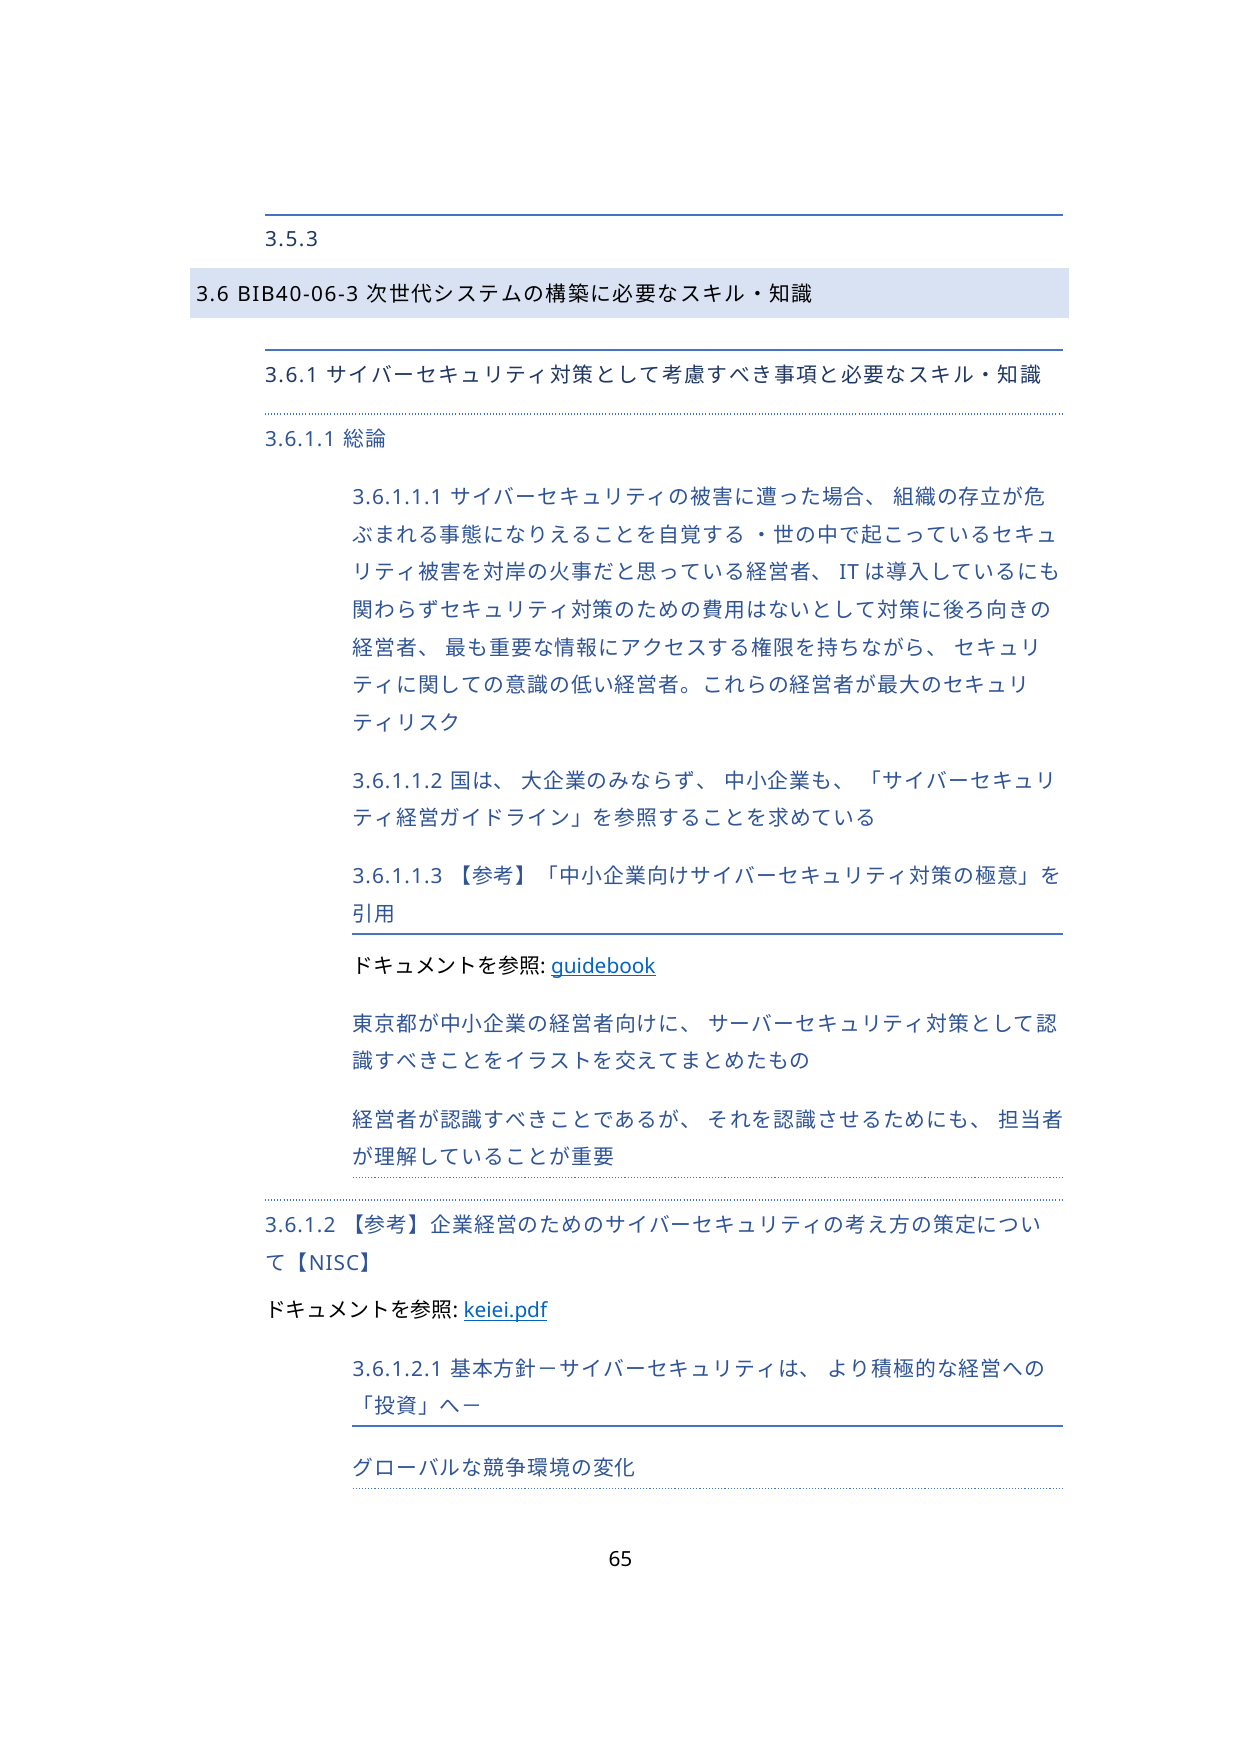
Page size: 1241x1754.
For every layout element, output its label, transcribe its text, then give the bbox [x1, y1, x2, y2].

text 国は、 大企業のみならず、 中小企業も、 「サイバーセキュリティ経営ガイドライン」を参照することを求めている [352, 760, 1063, 835]
text ドキュメントを参照: guidebook [352, 945, 1063, 983]
text 【参考】企業経営のためのサイバーセキュリティの考え方の策定について【NISC】 [265, 1199, 1063, 1280]
text グローバルな競争環境の変化 [352, 1448, 1063, 1489]
text サイバーセキュリティ対策として考慮すべき事項と必要なスキル・知識 [265, 351, 1063, 392]
text Bib40-06-3 次世代システムの構築に必要なスキル・知識 [196, 274, 1063, 311]
text 総論 [265, 413, 1063, 456]
text 経営者が認識すべきことであるが、 それを認識させるためにも、 担当者が理解していることが重要 [352, 1099, 1063, 1178]
text サイバーセキュリティの被害に遭った場合、 組織の存立が危ぶまれる事態になりえることを自覚する ・世の中で起こっているセキュリティ被害を対岸の火事だと思っている経営者、 ITは導入しているにも関わらずセキュリティ対策のための費用はないとして対策に後ろ向きの経営者、 最も重要な情報にアクセスする権限を持ちながら、 セキュリティに関しての意識の低い経営者。これらの経営者が最大のセキュリティリスク [352, 477, 1063, 739]
text 【参考】「中小企業向けサイバーセキュリティ対策の極意」を引用 [352, 856, 1063, 933]
text 基本方針－サイバーセキュリティは、 より積極的な経営への「投資」へ－ [352, 1348, 1063, 1425]
text 東京都が中小企業の経営者向けに、 サーバーセキュリティ対策として認識すべきことをイラストを交えてまとめたもの [352, 1004, 1063, 1079]
text ドキュメントを参照: keiei.pdf [265, 1290, 1063, 1328]
